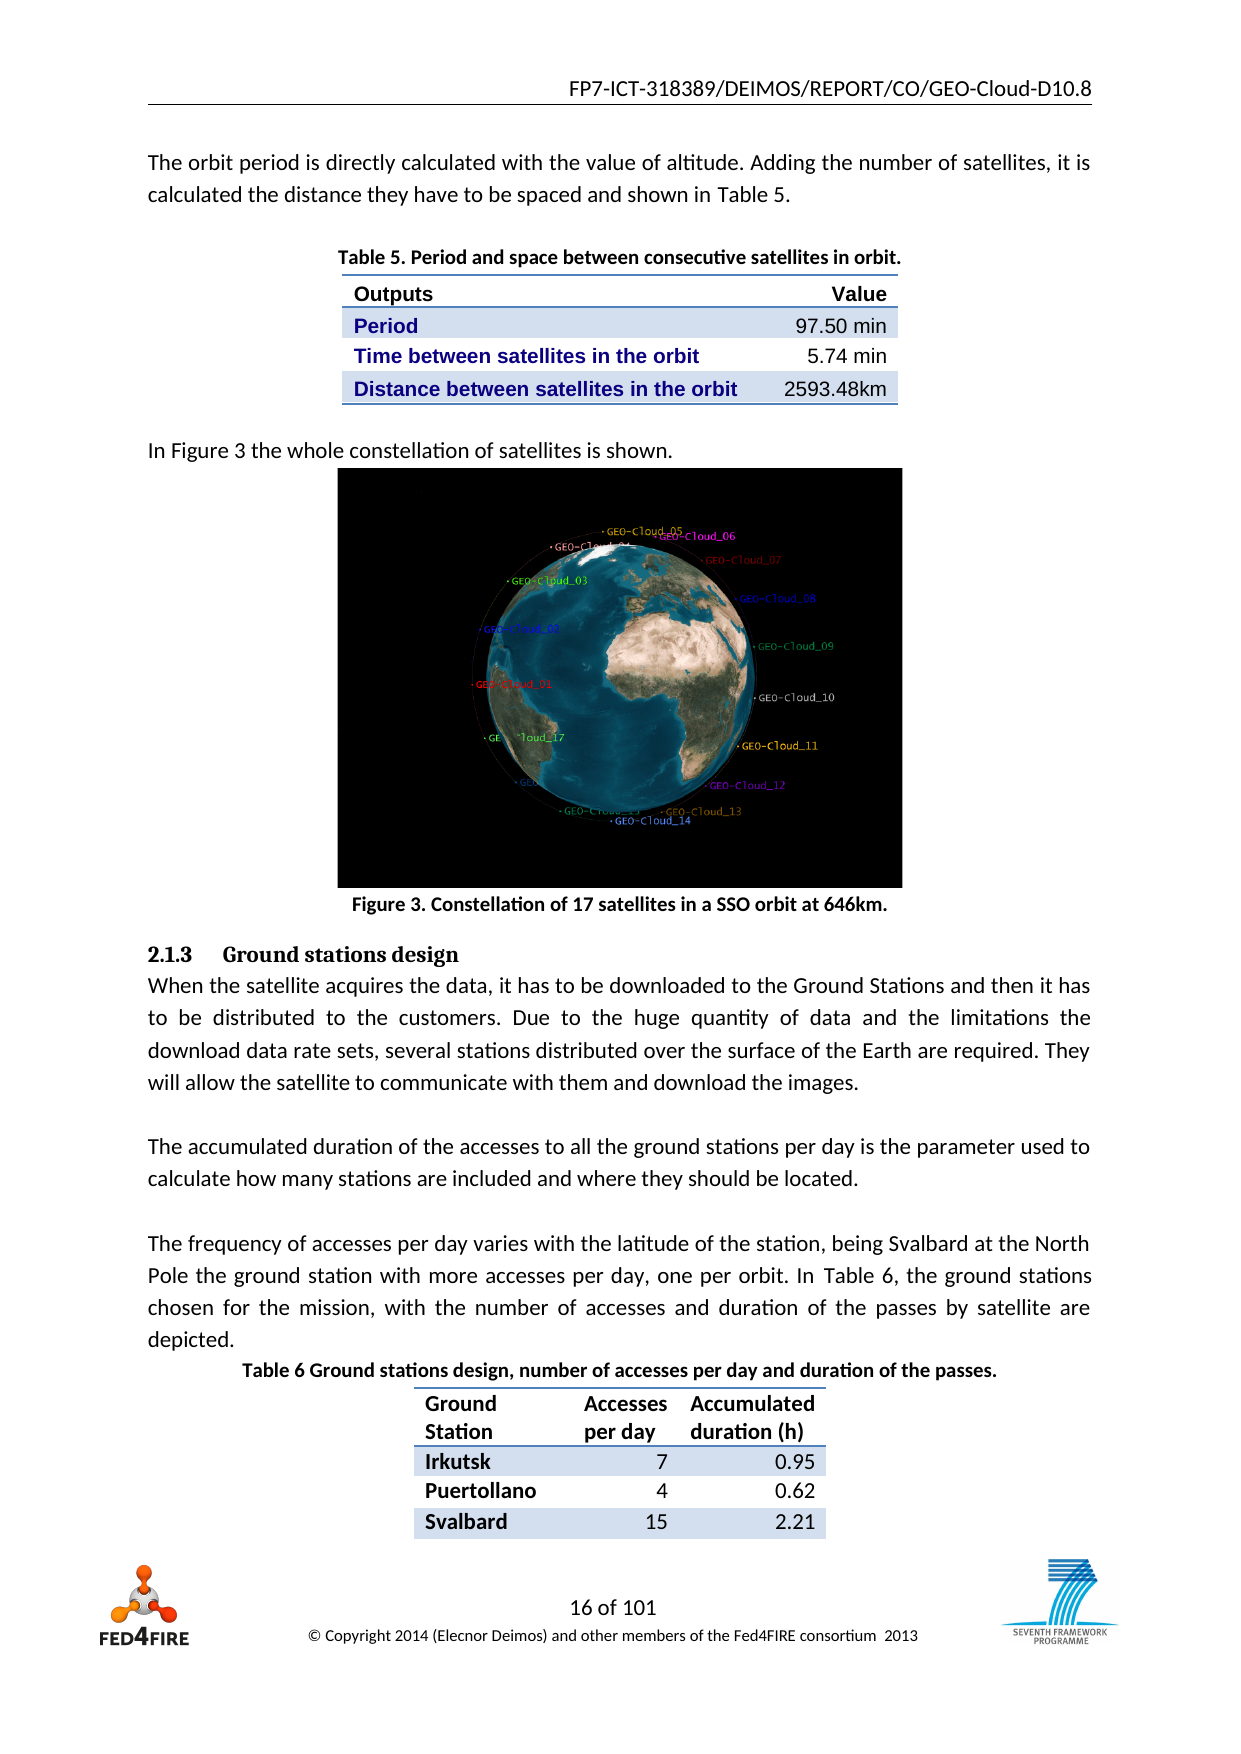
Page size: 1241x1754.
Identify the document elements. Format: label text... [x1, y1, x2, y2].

table_cell 4 [573, 1476, 679, 1507]
table_header Ground Station [414, 1389, 573, 1445]
table_cell Distance between satellites in the orbit [342, 371, 761, 402]
text The orbit period is directly calculated with the value of altitude. Adding the number of satellites, it is calculated the distance they have to be spaced and shown in Table 5. [148, 148, 1092, 208]
table_header Accumulated duration (h) [679, 1389, 826, 1445]
table_cell Svalbard [414, 1508, 573, 1539]
text The accumulated duration of the accesses to all the ground stations per day is the parameter used to calculate how many stations are included and where they should be located. [148, 1132, 1092, 1192]
table_cell 2.21 [679, 1508, 826, 1539]
subtitle Ground stations design [148, 942, 1092, 968]
table_cell Irkutsk [414, 1447, 573, 1476]
table_cell Time between satellites in the orbit [342, 338, 761, 371]
table_cell 0.62 [679, 1476, 826, 1507]
table_cell 97.50 min [761, 308, 898, 338]
table_cell 0.95 [679, 1447, 826, 1476]
table_cell 2593.48km [761, 371, 898, 402]
picture [337, 468, 903, 888]
text The frequency of accesses per day varies with the latitude of the station, being Svalbard at the North Pole the ground station with more accesses per day, one per orbit. In Table 6, the ground stations chosen for the mission, with the number of accesses and duration of the passes by satellite are depicted. [148, 1229, 1092, 1353]
table_cell Period [342, 308, 761, 338]
table_header Accesses per day [573, 1389, 679, 1445]
table_cell Puertollano [414, 1476, 573, 1507]
table_cell 15 [573, 1508, 679, 1539]
table_header Outputs [342, 276, 761, 306]
table_header Value [761, 276, 898, 306]
table_cell 7 [573, 1447, 679, 1476]
text When the satellite acquires the data, it has to be downloaded to the Ground Stations and then it has to be distributed to the customers. Due to the huge quantity of data and the limitations the download data rate sets, several stations distributed over the surface of the Earth are required. They will allow the satellite to communicate with them and download the images. [148, 971, 1092, 1096]
picture [1000, 1559, 1120, 1646]
text In Figure 3 the whole constellation of satellites is shown. [148, 437, 1092, 465]
picture [100, 1565, 190, 1646]
table_cell 5.74 min [761, 338, 898, 371]
